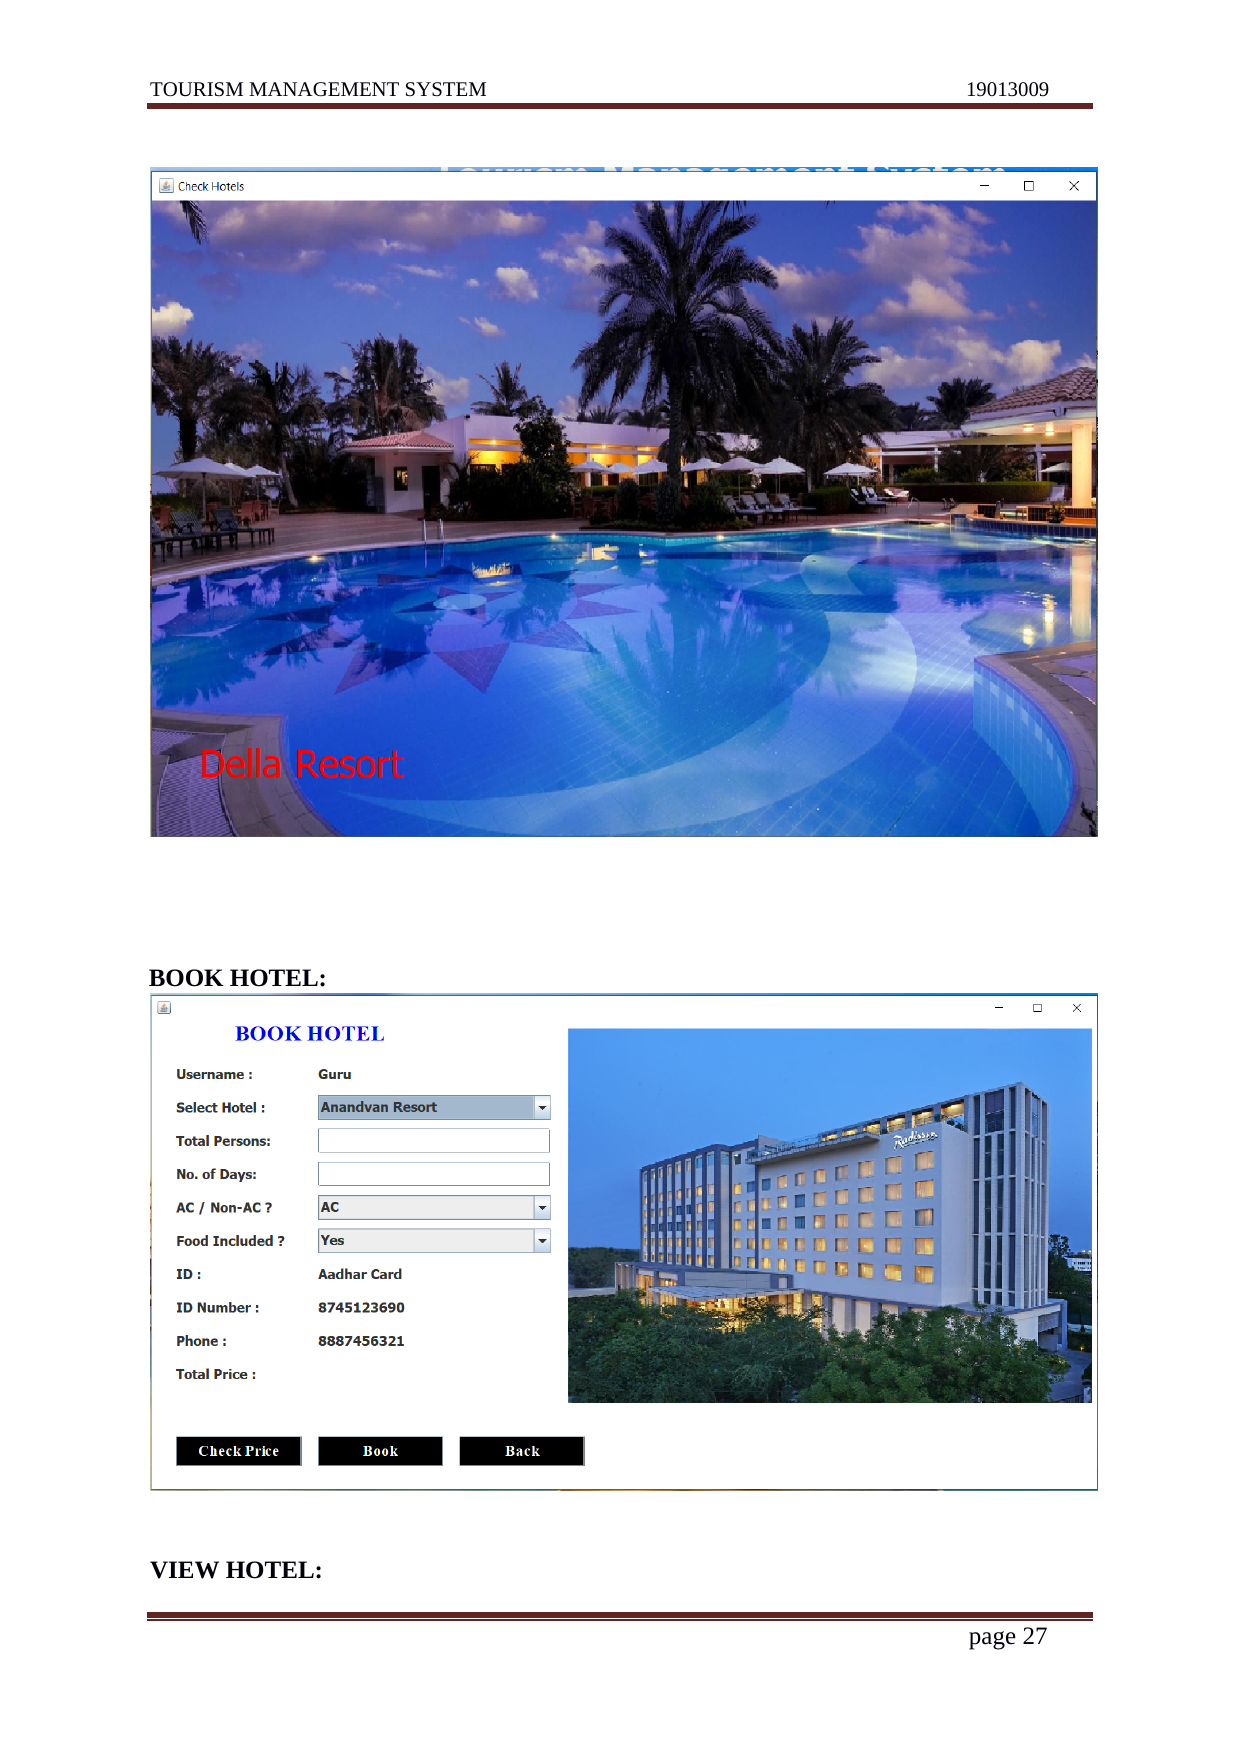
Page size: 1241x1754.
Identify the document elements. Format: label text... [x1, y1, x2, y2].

text BOOK HOTEL: [148, 963, 1098, 991]
text VIEW HOTEL: [150, 1555, 1098, 1584]
picture [150, 993, 1098, 1491]
picture [150, 167, 1098, 837]
